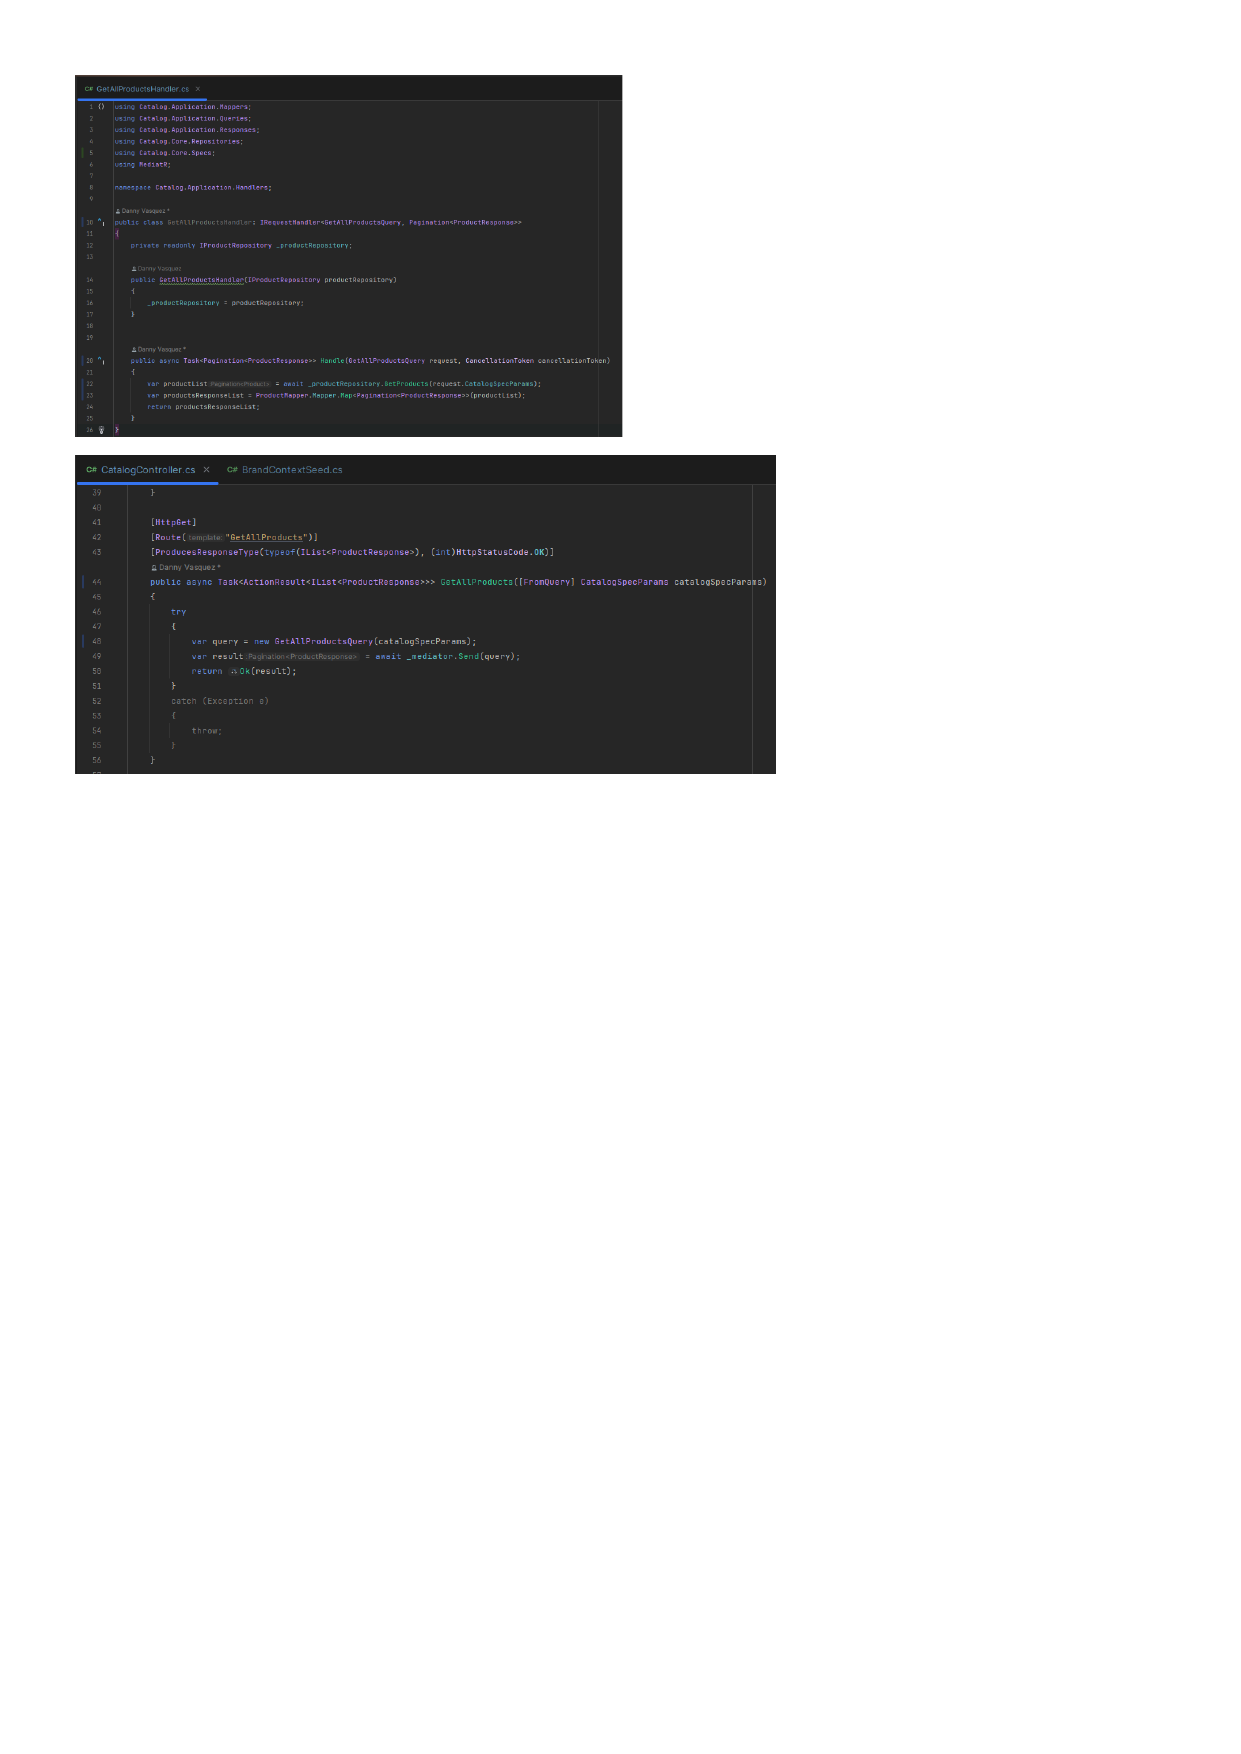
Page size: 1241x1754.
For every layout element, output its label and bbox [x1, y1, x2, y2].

picture [75, 75, 623, 437]
picture [75, 455, 776, 774]
